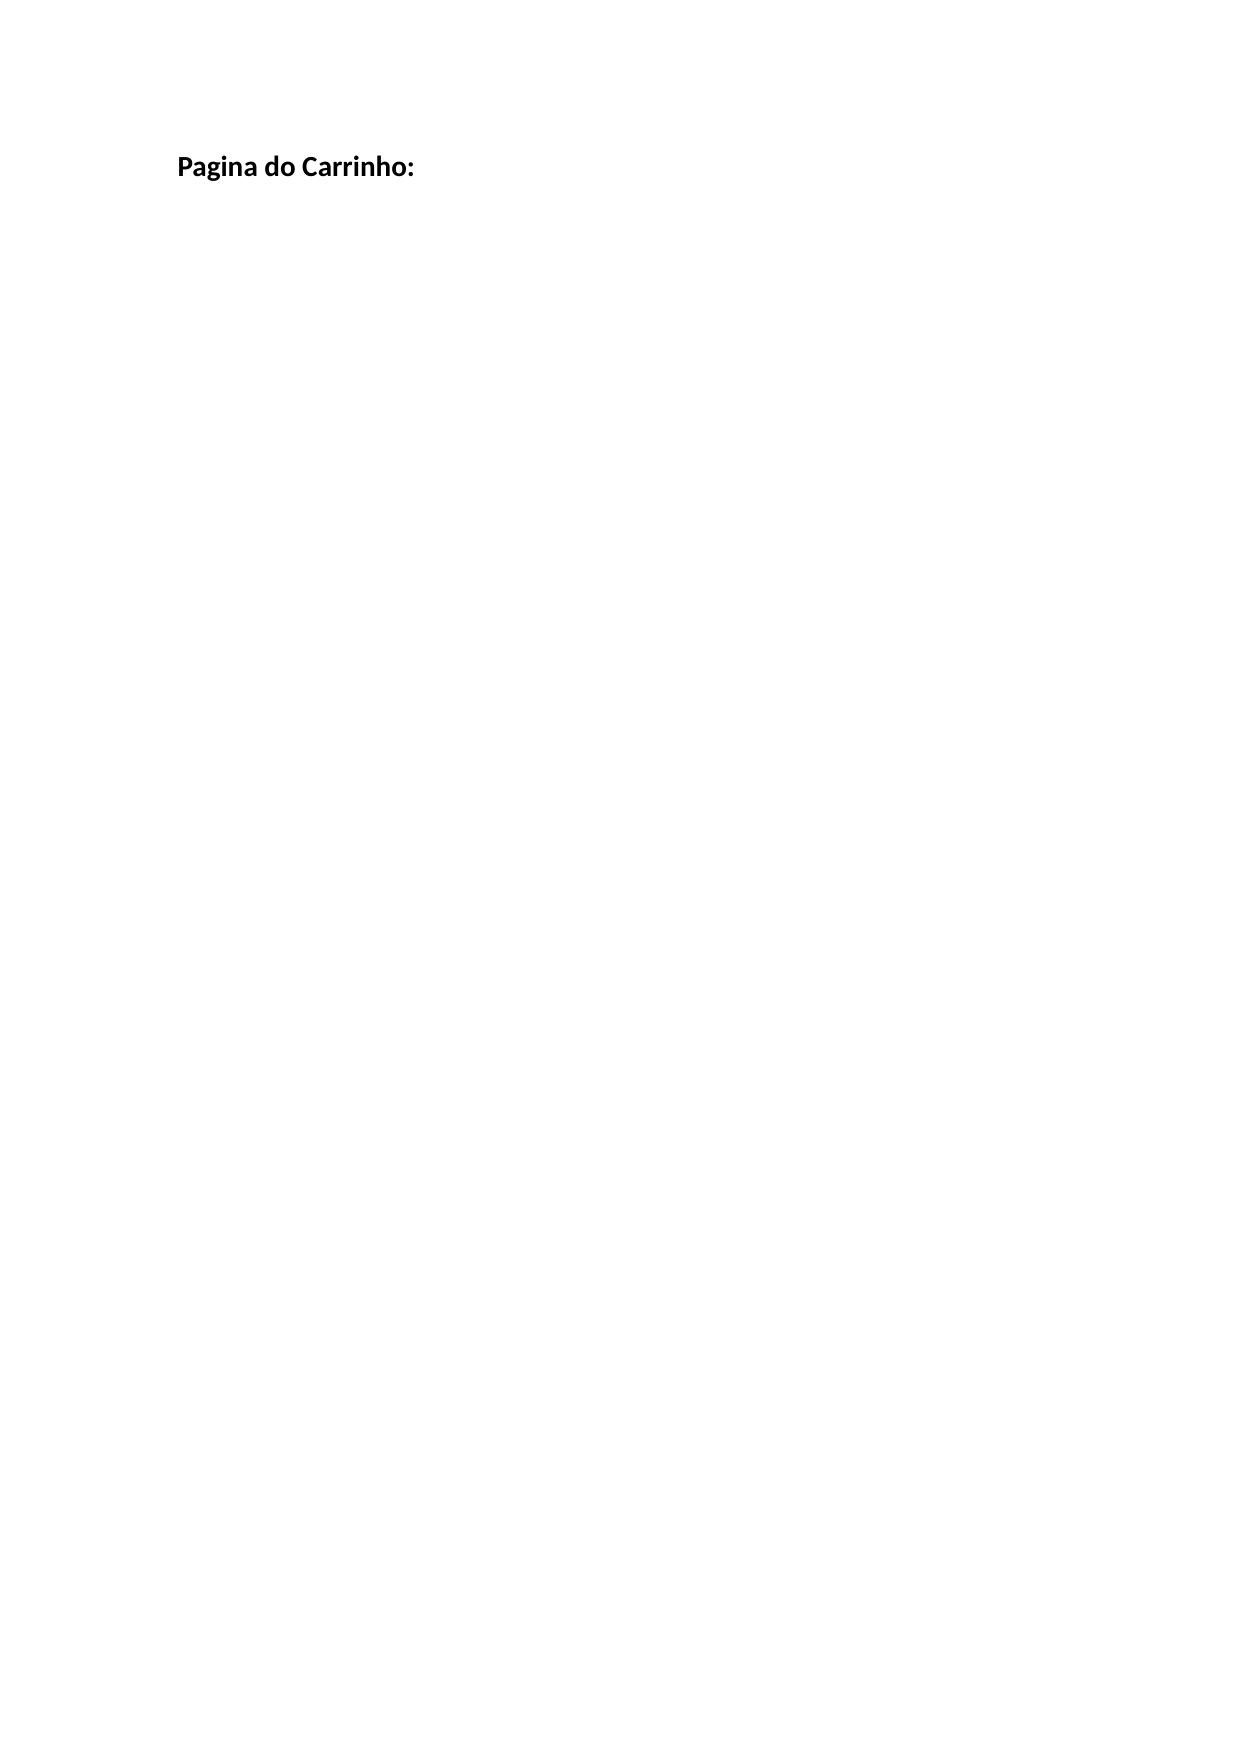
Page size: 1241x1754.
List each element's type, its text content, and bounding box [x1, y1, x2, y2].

text Pagina do Carrinho: [177, 148, 1063, 1582]
